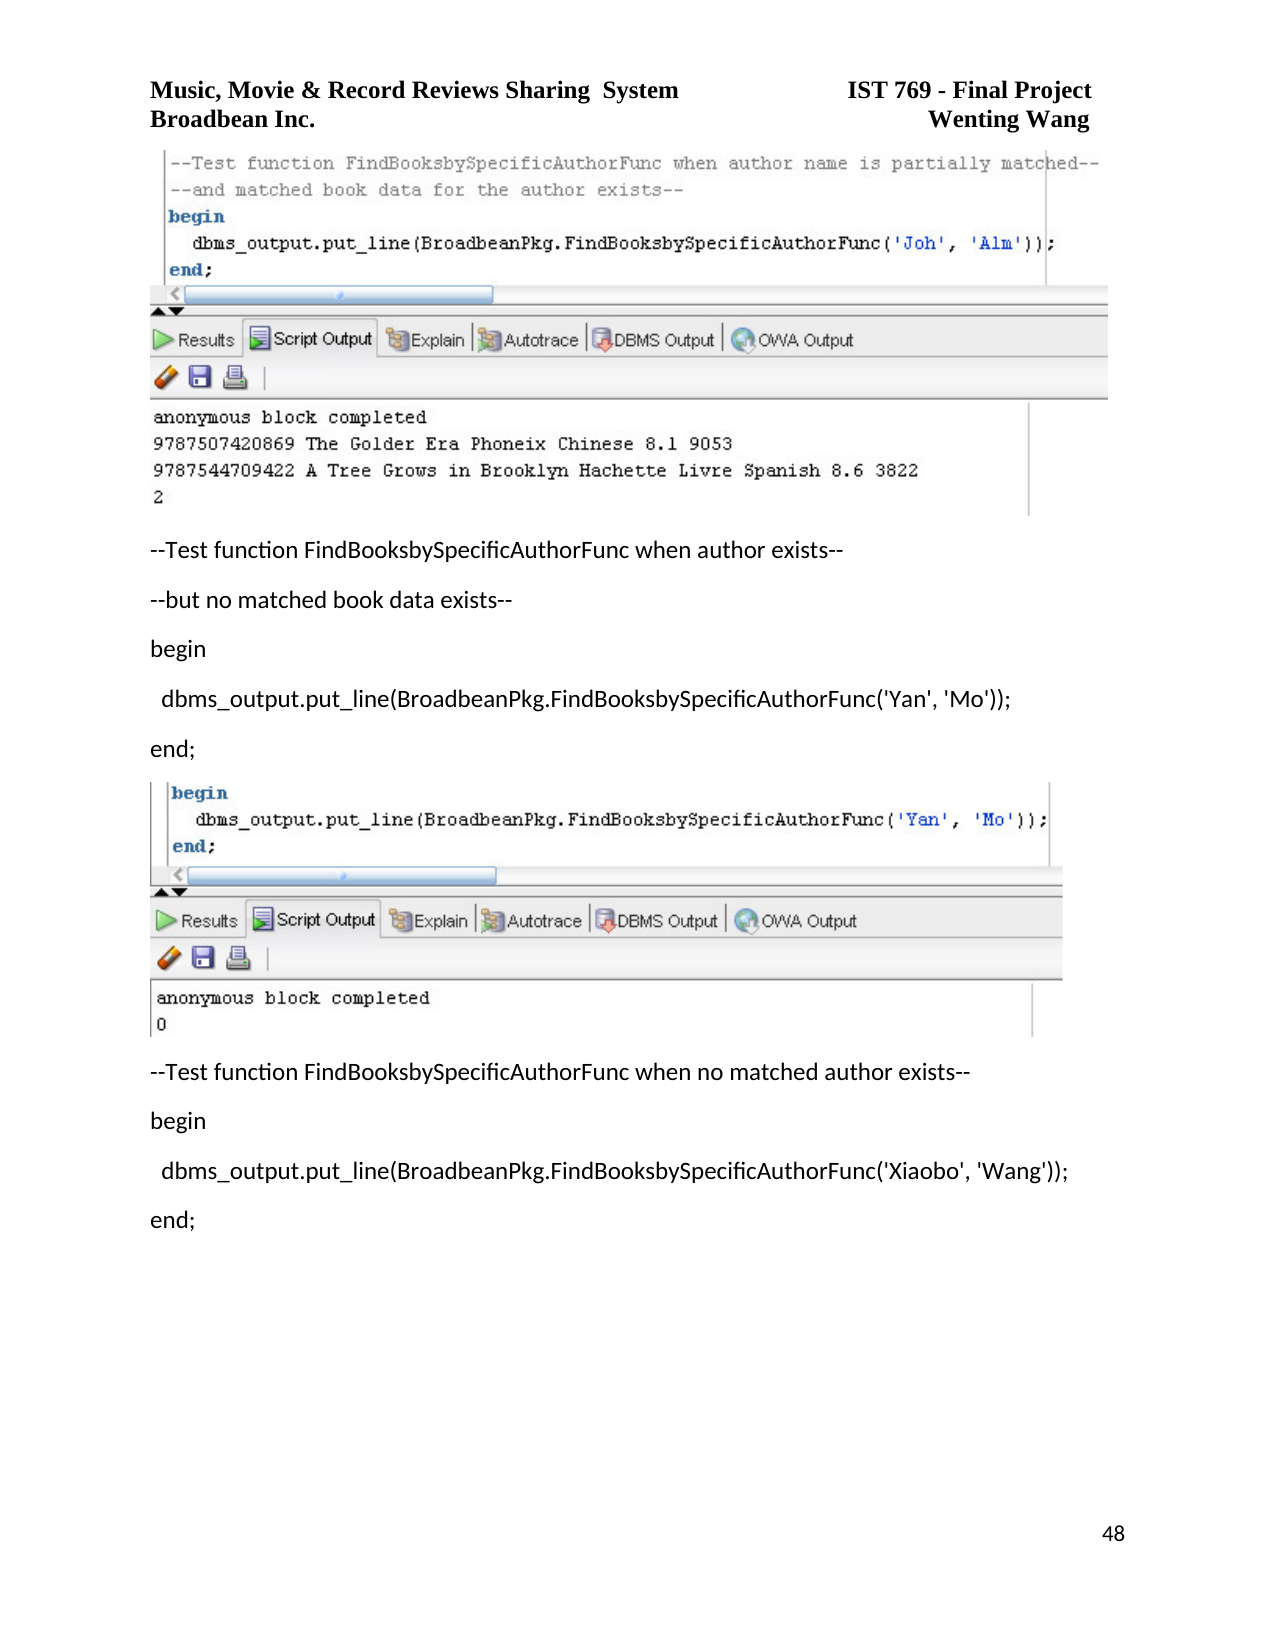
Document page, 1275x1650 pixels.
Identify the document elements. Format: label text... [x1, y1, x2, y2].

text begin [150, 1106, 1125, 1136]
text --Test function FindBooksbySpecificAuthorFunc when author exists-- [150, 534, 1125, 565]
text dbms_output.put_line(BroadbeanPkg.FindBooksbySpecificAuthorFunc('Yan', 'Mo')); [150, 683, 1125, 714]
picture [150, 150, 1108, 516]
text end; [150, 733, 1125, 763]
picture [150, 782, 1063, 1037]
text --but no matched book data exists-- [150, 584, 1125, 614]
text dbms_output.put_line(BroadbeanPkg.FindBooksbySpecificAuthorFunc('Xiaobo', 'Wang')); [150, 1155, 1125, 1186]
text begin [150, 634, 1125, 664]
text --Test function FindBooksbySpecificAuthorFunc when no matched author exists-- [150, 1056, 1125, 1086]
text end; [150, 1205, 1125, 1235]
